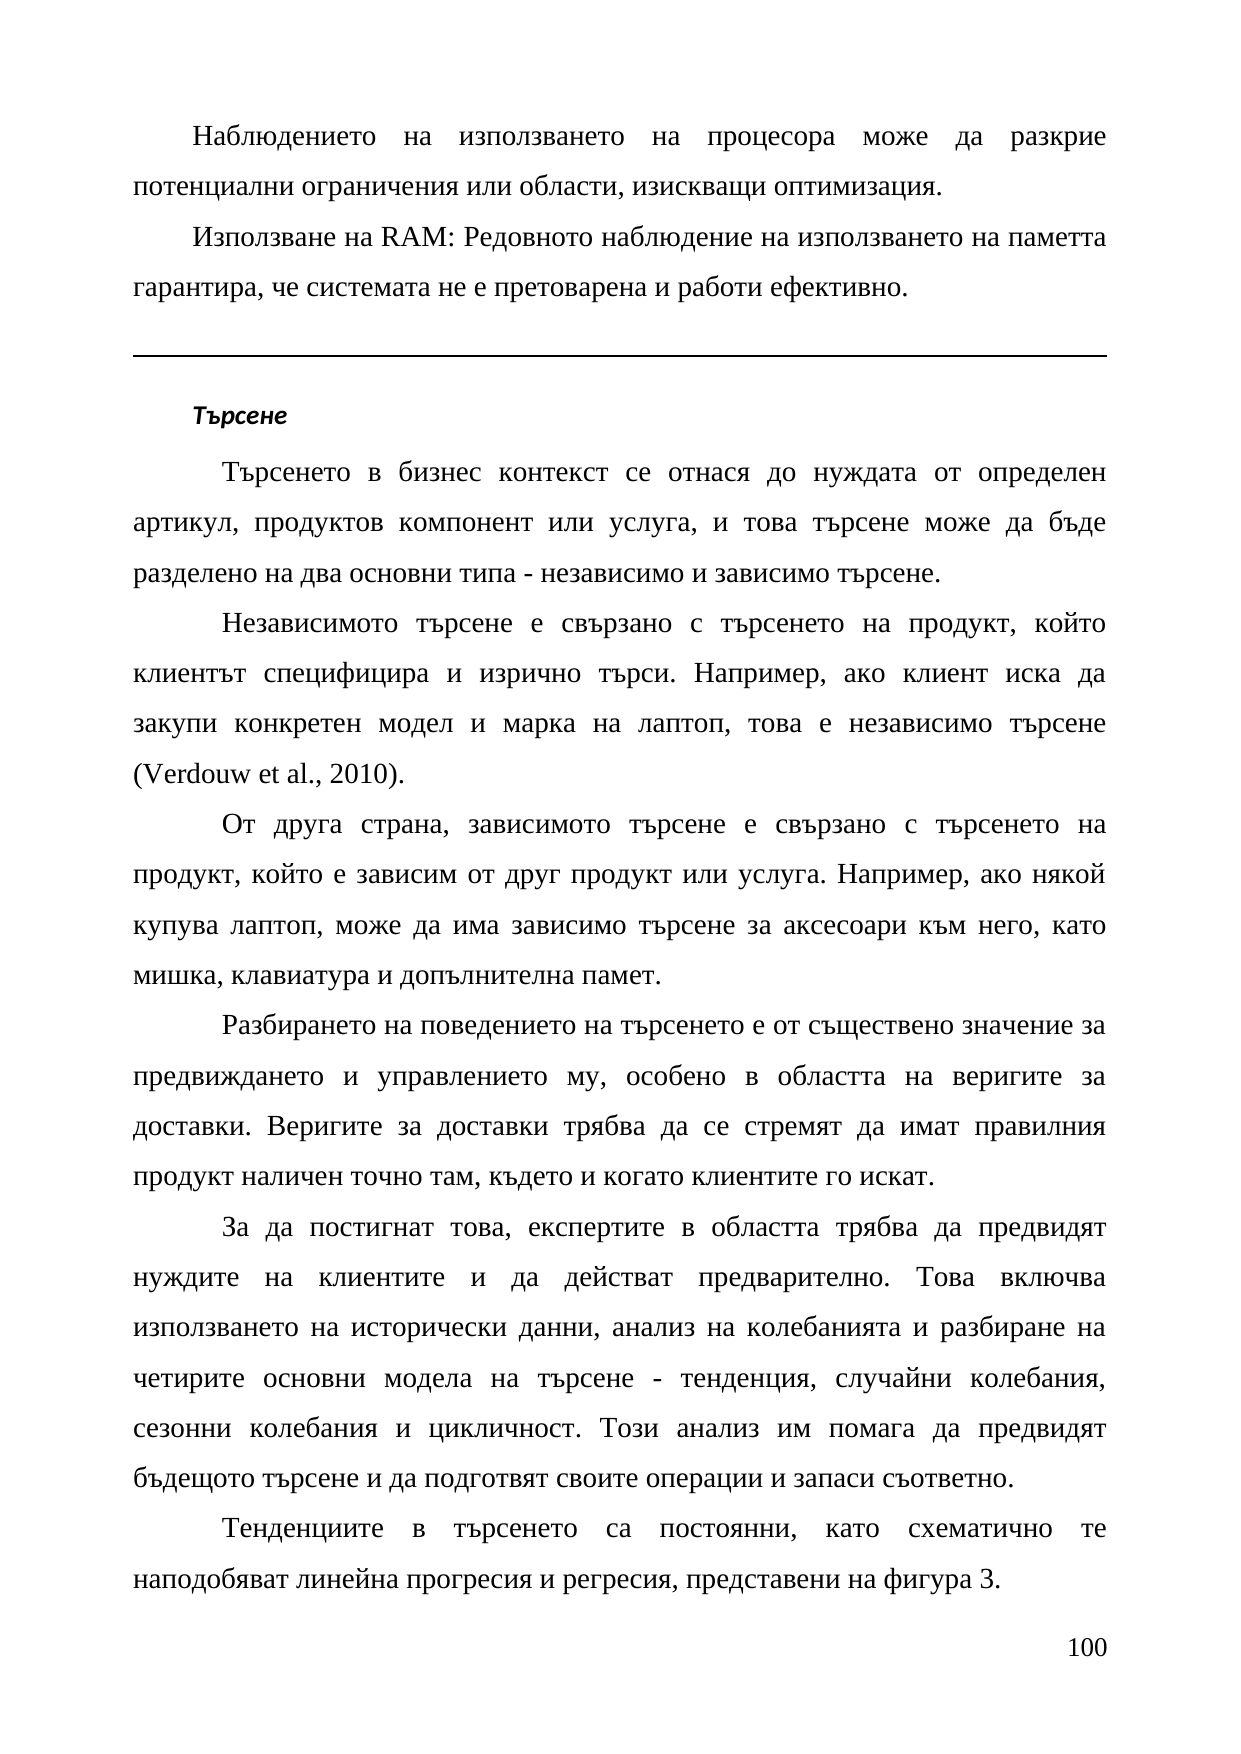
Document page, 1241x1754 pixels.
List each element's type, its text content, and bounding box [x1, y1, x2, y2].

text Независимото търсене е свързано с търсенето на продукт, който клиентът специфицира и изрично търси. Например, ако клиент иска да закупи конкретен модел и марка на лаптоп, това е независимо търсене (Verdouw et al., 2010). [133, 605, 1107, 789]
text Разбирането на поведението на търсенето е от съществено значение за предвиждането и управлението му, особено в областта на веригите за доставки. Веригите за доставки трябва да се стремят да имат правилния продукт наличен точно там, където и когато клиентите го искат. [133, 1007, 1107, 1192]
text Тенденциите в търсенето са постоянни, като схематично те наподобяват линейна прогресия и регресия, представени на фигура 3. [133, 1511, 1107, 1594]
text От друга страна, зависимото търсене е свързано с търсенето на продукт, който е зависим от друг продукт или услуга. Например, ако някой купува лаптоп, може да има зависимо търсене за аксесоари към него, като мишка, клавиатура и допълнителна памет. [133, 806, 1107, 991]
text Използване на RAM: Редовното наблюдение на използването на паметта гарантира, че системата не е претоварена и работи ефективно. [133, 219, 1107, 303]
text За да постигнат това, експертите в областта трябва да предвидят нуждите на клиентите и да действат предварително. Това включва използването на исторически данни, анализ на колебанията и разбиране на четирите основни модела на търсене - тенденция, случайни колебания, сезонни колебания и цикличност. Този анализ им помага да предвидят бъдещото търсене и да подготвят своите операции и запаси съответно. [133, 1209, 1107, 1494]
text Търсенето в бизнес контекст се отнася до нуждата от определен артикул, продуктов компонент или услуга, и това търсене може да бъде разделено на два основни типа - независимо и зависимо търсене. [133, 454, 1107, 588]
subtitle Търсене [133, 398, 1107, 431]
text Наблюдението на използването на процесора може да разкрие потенциални ограничения или области, изискващи оптимизация. [133, 118, 1107, 202]
